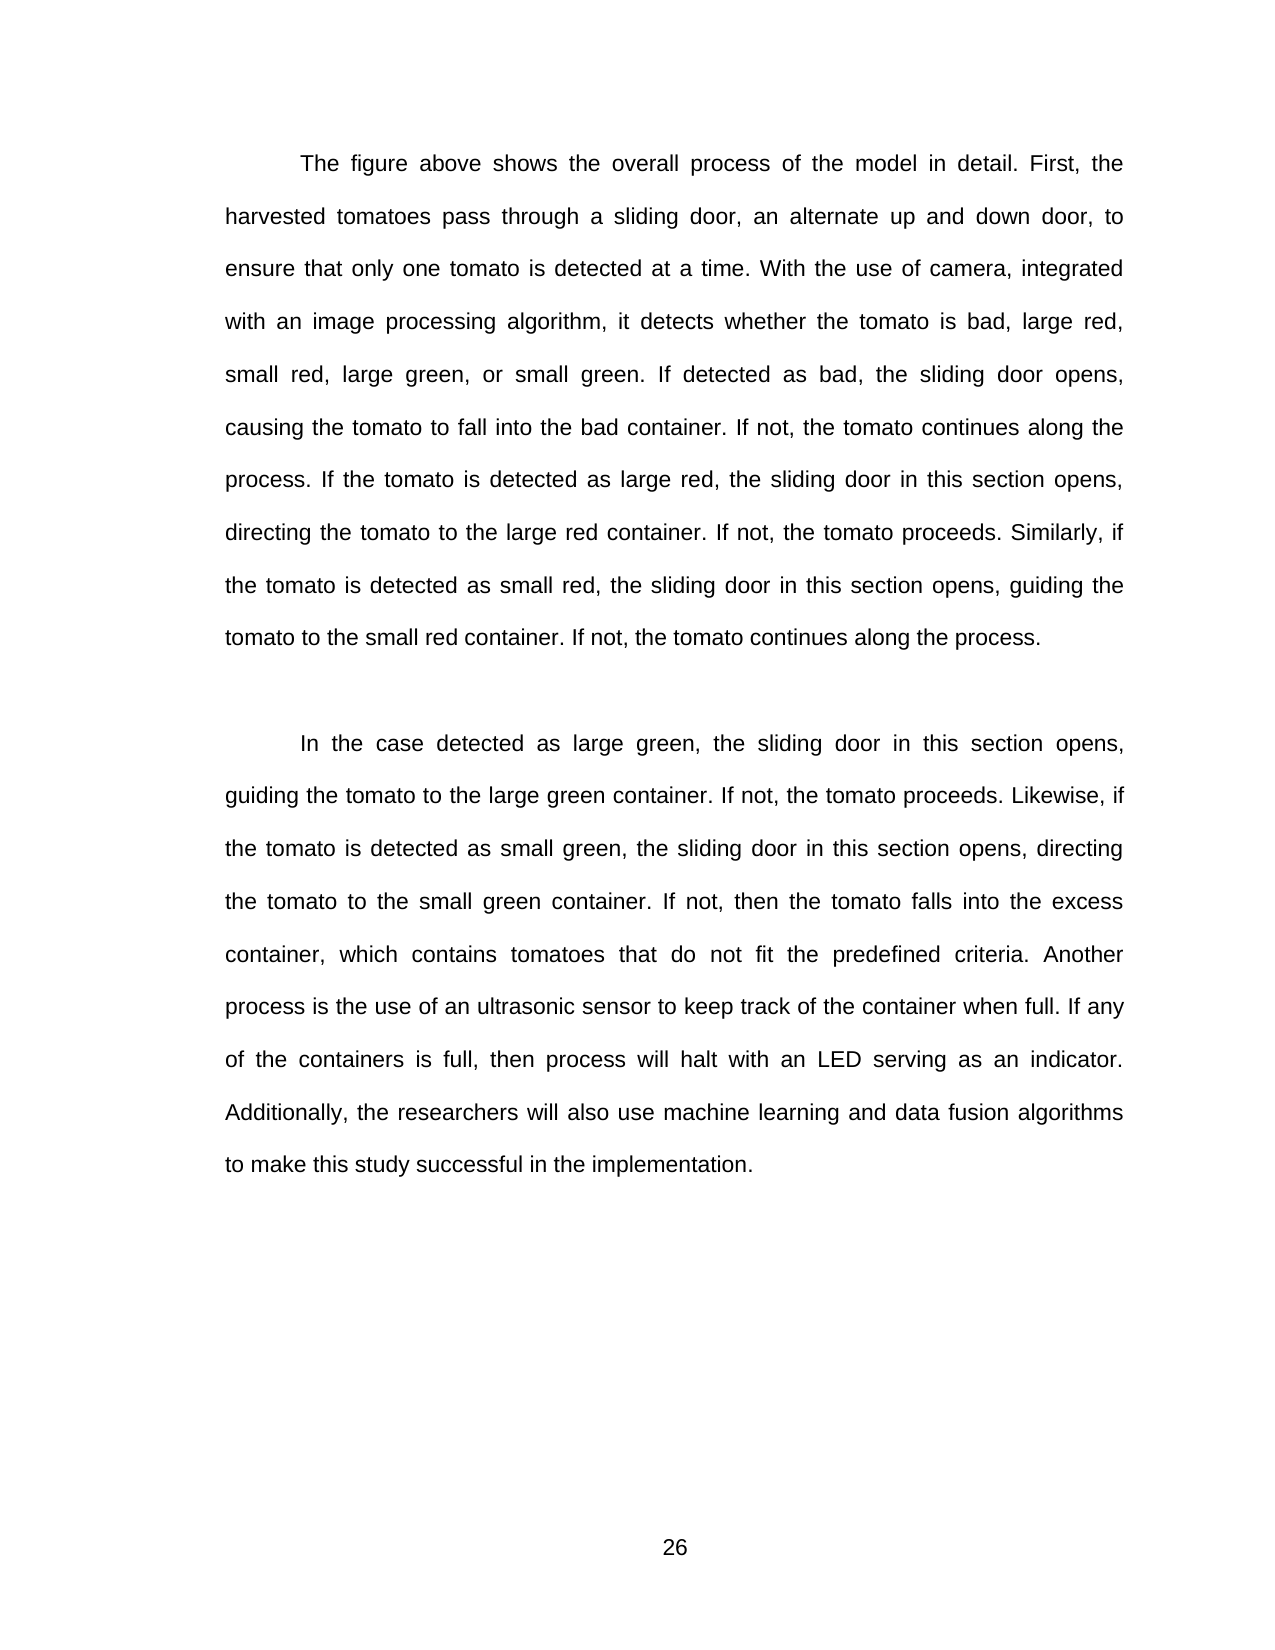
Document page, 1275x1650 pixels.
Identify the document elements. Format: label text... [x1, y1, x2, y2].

text In the case detected as large green, the sliding door in this section opens, guiding the tomato to the large green container. If not, the tomato proceeds. Likewise, if the tomato is detected as small green, the sliding door in this section opens, directing the tomato to the small green container. If not, then the tomato falls into the excess container, which contains tomatoes that do not fit the predefined criteria. Another process is the use of an ultrasonic sensor to keep track of the container when full. If any of the containers is full, then process will halt with an LED serving as an indicator. Additionally, the researchers will also use machine learning and data fusion algorithms to make this study successful in the implementation. [225, 730, 1125, 1178]
text The figure above shows the overall process of the model in detail. First, the harvested tomatoes pass through a sliding door, an alternate up and down door, to ensure that only one tomato is detected at a time. With the use of camera, integrated with an image processing algorithm, it detects whether the tomato is bad, large red, small red, large green, or small green. If detected as bad, the sliding door opens, causing the tomato to fall into the bad container. If not, the tomato continues along the process. If the tomato is detected as large red, the sliding door in this section opens, directing the tomato to the large red container. If not, the tomato proceeds. Similarly, if the tomato is detected as small red, the sliding door in this section opens, guiding the tomato to the small red container. If not, the tomato continues along the process. [225, 150, 1125, 651]
